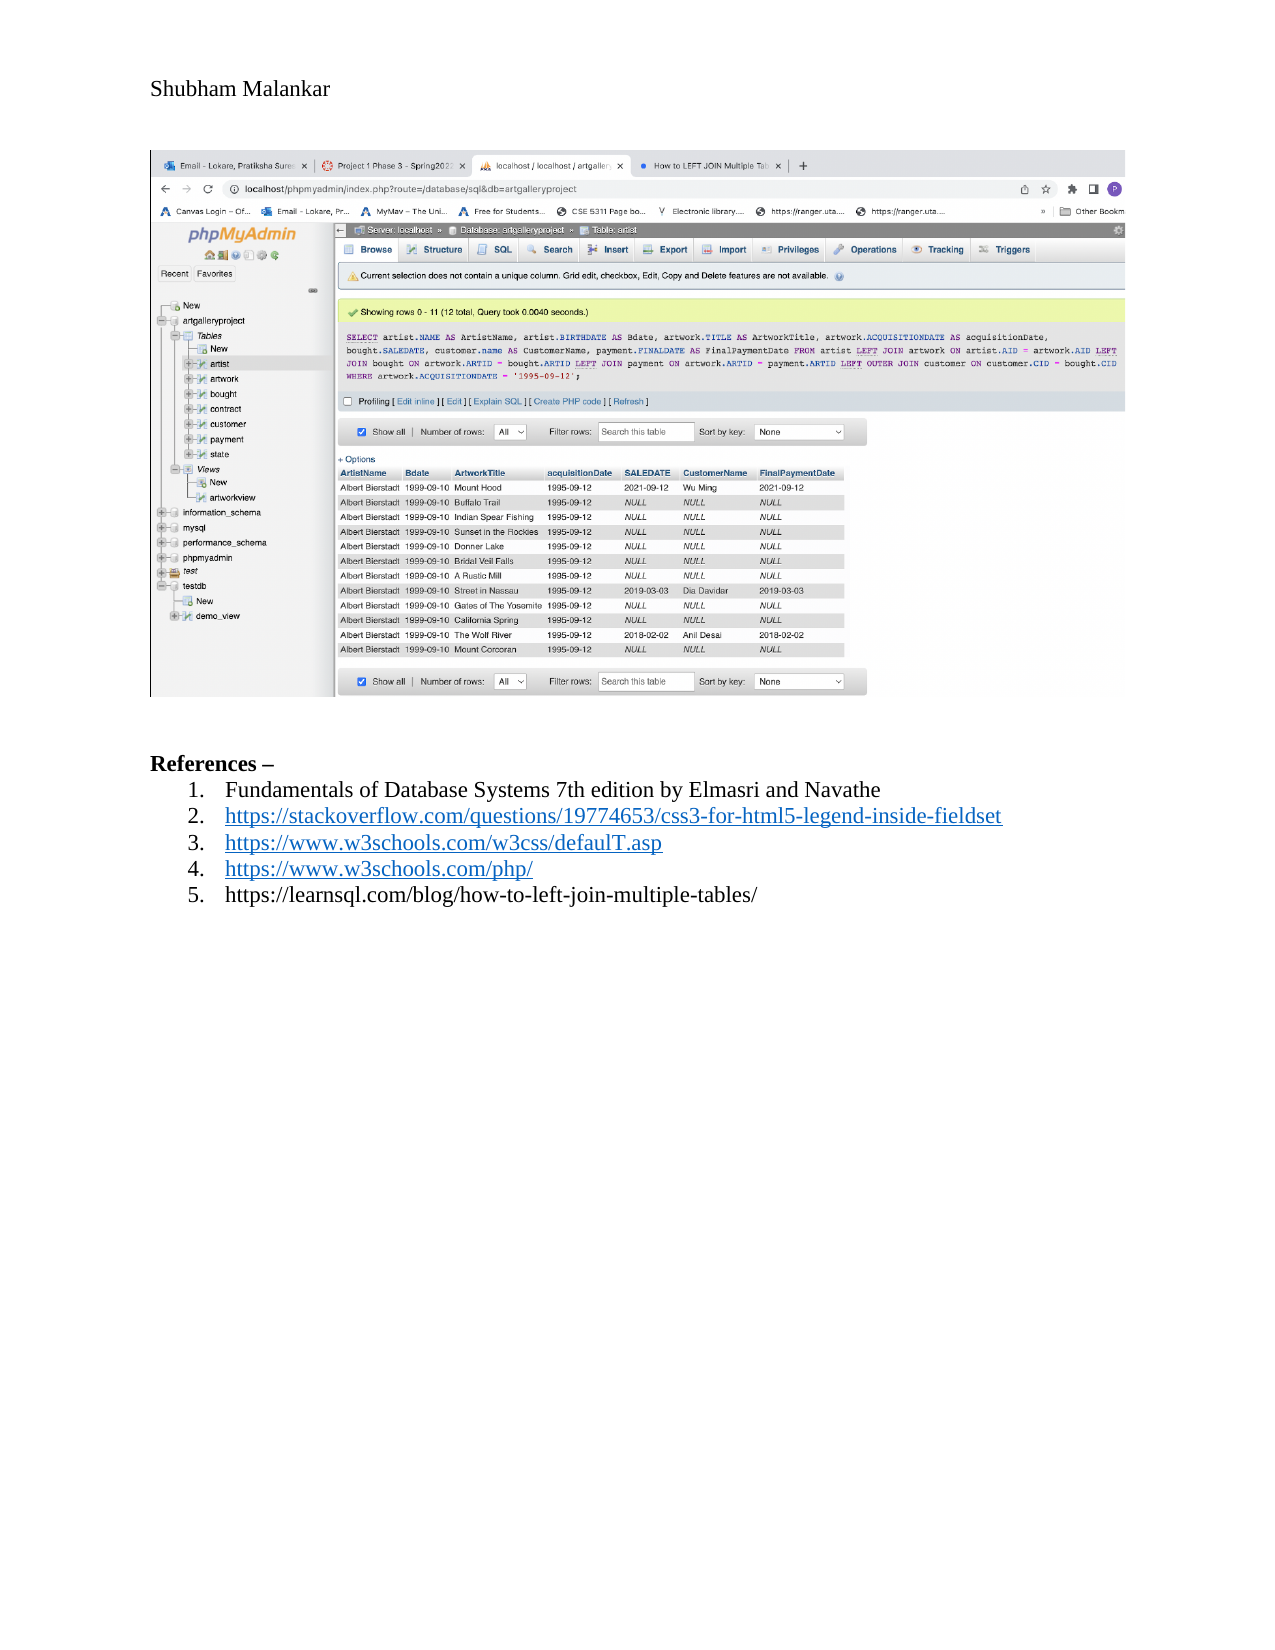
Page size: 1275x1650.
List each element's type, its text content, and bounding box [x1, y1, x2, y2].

list Fundamentals of Database Systems 7th edition by Elmasri and Navathe [187, 776, 1125, 802]
list https://www.w3schools.com/w3css/defaulT.asp [187, 829, 1125, 855]
list https://stackoverflow.com/questions/19774653/css3-for-html5-legend-inside-fieldset [187, 802, 1125, 829]
text References – [150, 750, 1125, 776]
picture [150, 150, 1125, 697]
list https://www.w3schools.com/php/ [187, 855, 1125, 881]
list https://learnsql.com/blog/how-to-left-join-multiple-tables/ [187, 881, 1125, 908]
